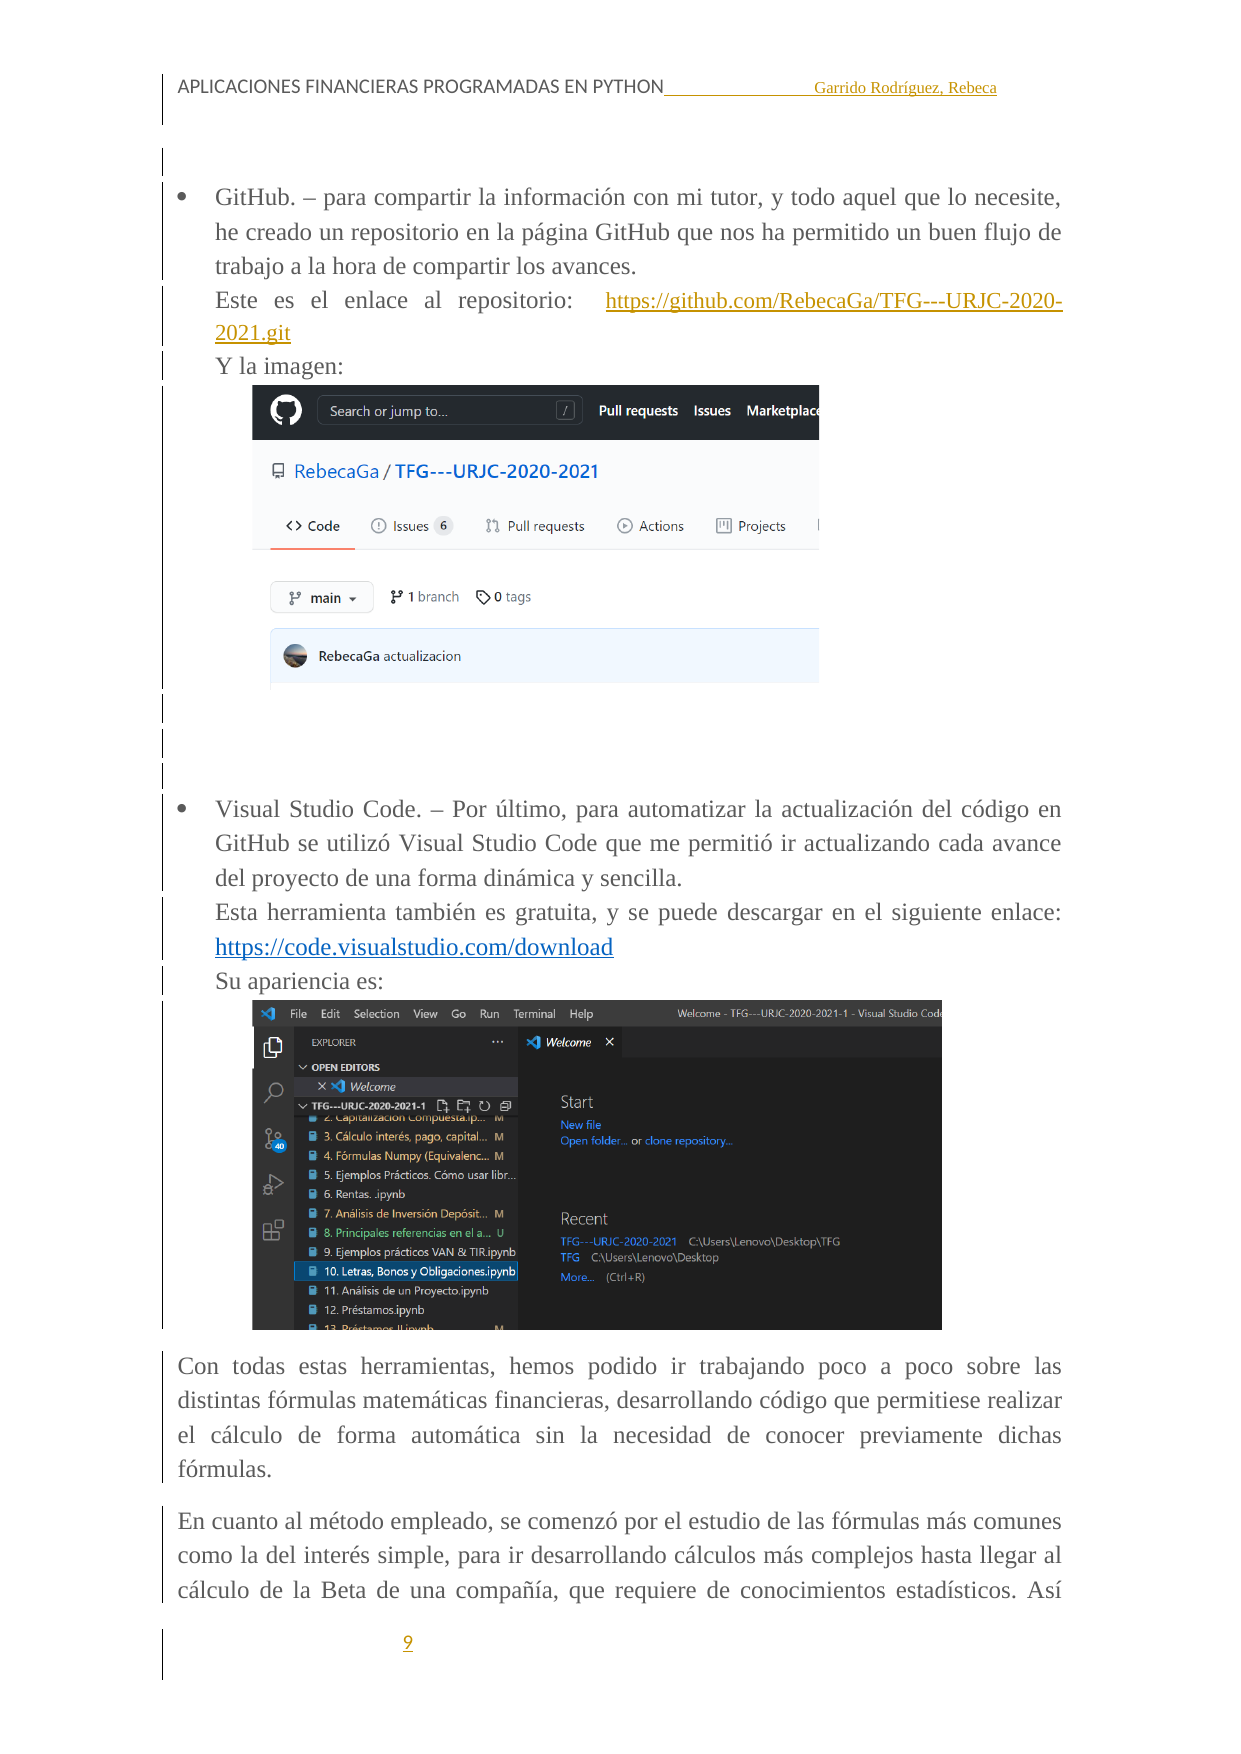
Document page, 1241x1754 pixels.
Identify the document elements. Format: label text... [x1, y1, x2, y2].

picture [252, 385, 820, 690]
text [177, 1506, 1063, 1603]
list Esta herramienta también es gratuita, y se puede descargar en el siguiente enlace: https://code.visualstudio.com/download [215, 897, 1063, 960]
list Visual Studio Code. – Por último, para automatizar la actualización del código en GitHub se utilizó Visual Studio Code que me permitió ir actualizando cada avance del proyecto de una forma dinámica y sencilla. [177, 794, 1063, 891]
list Su apariencia es: [215, 966, 1063, 995]
text Con todas estas herramientas, hemos podido ir trabajando poco a poco sobre las distintas fórmulas matemáticas financieras, desarrollando código que permitiese realizar el cálculo de forma automática sin la necesidad de conocer previamente dichas fórmulas. [177, 1351, 1063, 1483]
list Y la imagen: [215, 351, 1063, 380]
picture [252, 1000, 942, 1330]
list Este es el enlace al repositorio: [215, 286, 1063, 346]
list GitHub. – para compartir la información con mi tutor, y todo aquel que lo necesite, he creado un repositorio en la página GitHub que nos ha permitido un buen flujo de trabajo a la hora de compartir los avances. [177, 182, 1063, 280]
